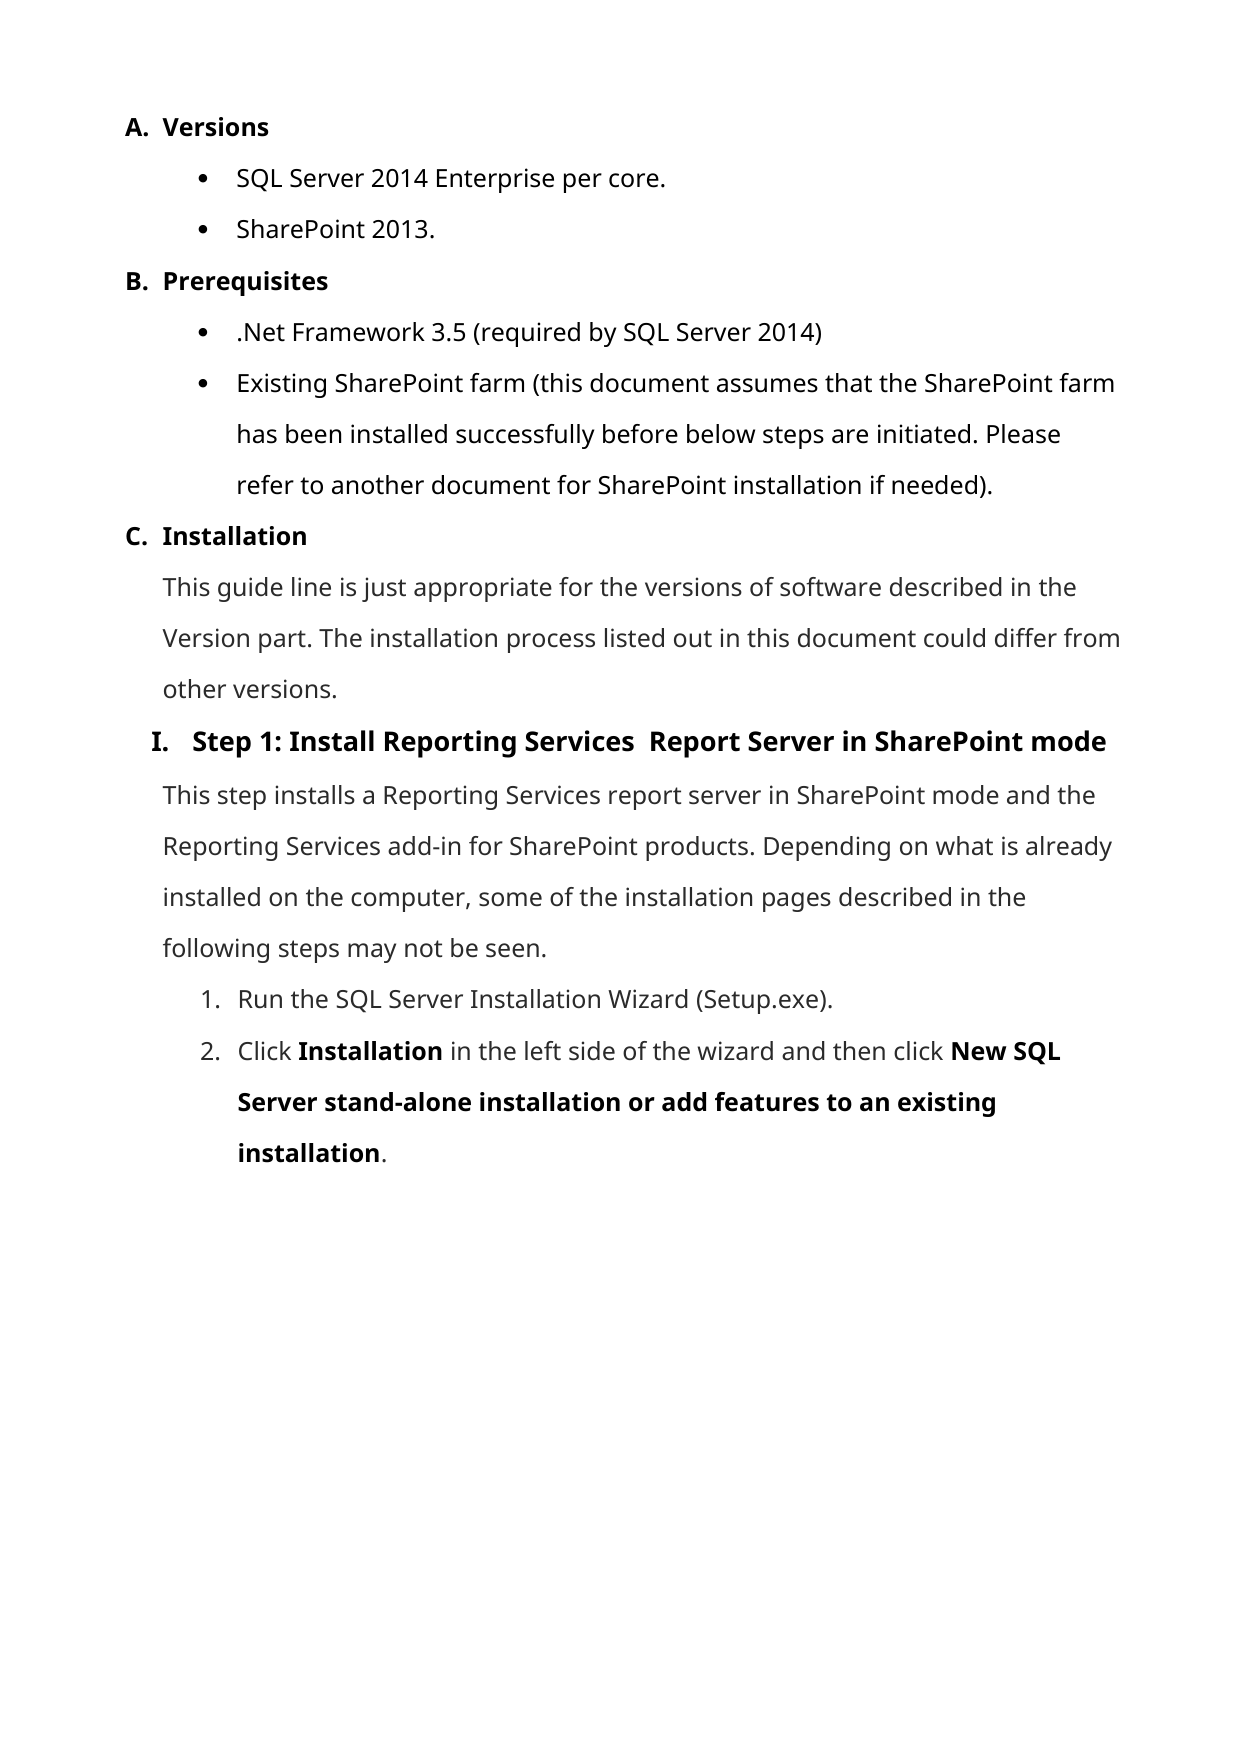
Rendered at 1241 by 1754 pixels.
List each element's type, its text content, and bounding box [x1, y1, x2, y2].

list Installation [125, 518, 1122, 552]
list Step 1: Install Reporting Services Report Server in SharePoint mode [169, 723, 1122, 759]
list SQL Server 2014 Enterprise per core. [199, 161, 1122, 195]
list Run the SQL Server Installation Wizard (Setup.exe). [200, 982, 1122, 1016]
list Click Installation in the left side of the wizard and then click New SQL Server stand-alone installation or add features to an existing installation. [200, 1033, 1122, 1169]
list Prerequisites [125, 263, 1122, 297]
list Versions [125, 110, 1122, 144]
text This step installs a Reporting Services report server in SharePoint mode and the Reporting Services add-in for SharePoint products. Depending on what is already installed on the computer, some of the installation pages described in the following steps may not be seen. [162, 778, 1122, 965]
list Existing SharePoint farm (this document assumes that the SharePoint farm has been installed successfully before below steps are initiated. Please refer to another document for SharePoint installation if needed). [199, 365, 1122, 501]
list .Net Framework 3.5 (required by SQL Server 2014) [199, 314, 1122, 348]
list SharePoint 2013. [199, 212, 1122, 246]
text This guide line is just appropriate for the versions of software described in the Version part. The installation process listed out in this document could differ from other versions. [162, 569, 1122, 706]
